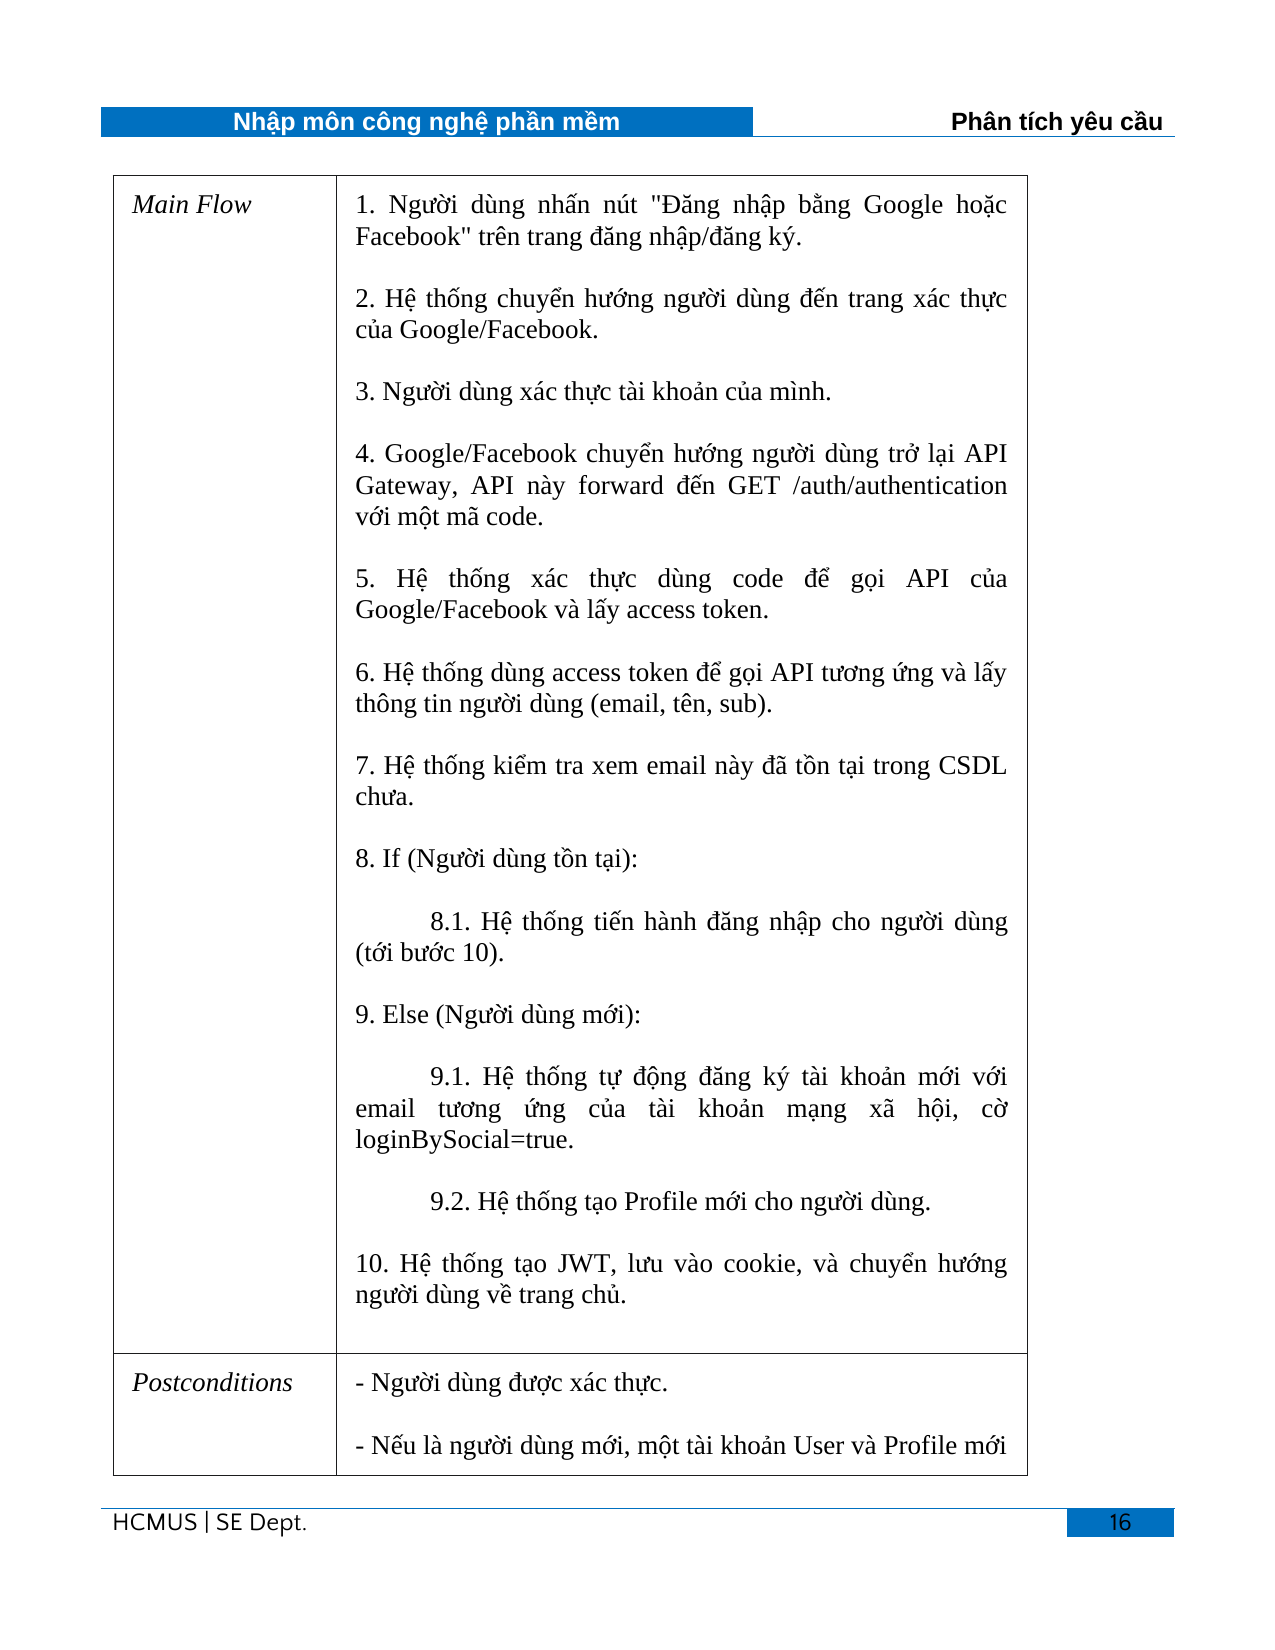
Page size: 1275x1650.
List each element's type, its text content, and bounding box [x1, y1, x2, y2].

table_cell 1. Người dùng nhấn nút "Đăng nhập bằng Google hoặc Facebook" trên trang đăng nhập/đăng ký. 2. Hệ thống chuyển hướng người dùng đến trang xác thực của Google/Facebook. 3. Người dùng xác thực tài khoản của mình. 4. Google/Facebook chuyển hướng người dùng trở lại API Gateway, API này forward đến GET /auth/authentication với một mã code. 5. Hệ thống xác thực dùng code để gọi API của Google/Facebook và lấy access token. 6. Hệ thống dùng access token để gọi API tương ứng và lấy thông tin người dùng (email, tên, sub). 7. Hệ thống kiểm tra xem email này đã tồn tại trong CSDL chưa. 8. If (Người dùng tồn tại): 8.1. Hệ thống tiến hành đăng nhập cho người dùng (tới bước 10). 9. Else (Người dùng mới): 9.1. Hệ thống tự động đăng ký tài khoản mới với email tương ứng của tài khoản mạng xã hội, cờ loginBySocial=true. 9.2. Hệ thống tạo Profile mới cho người dùng. 10. Hệ thống tạo JWT, lưu vào cookie, và chuyển hướng người dùng về trang chủ. [337, 176, 1027, 1353]
table_cell Main Flow [114, 176, 336, 1353]
table_cell Postconditions [114, 1354, 336, 1475]
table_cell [337, 1354, 1027, 1475]
